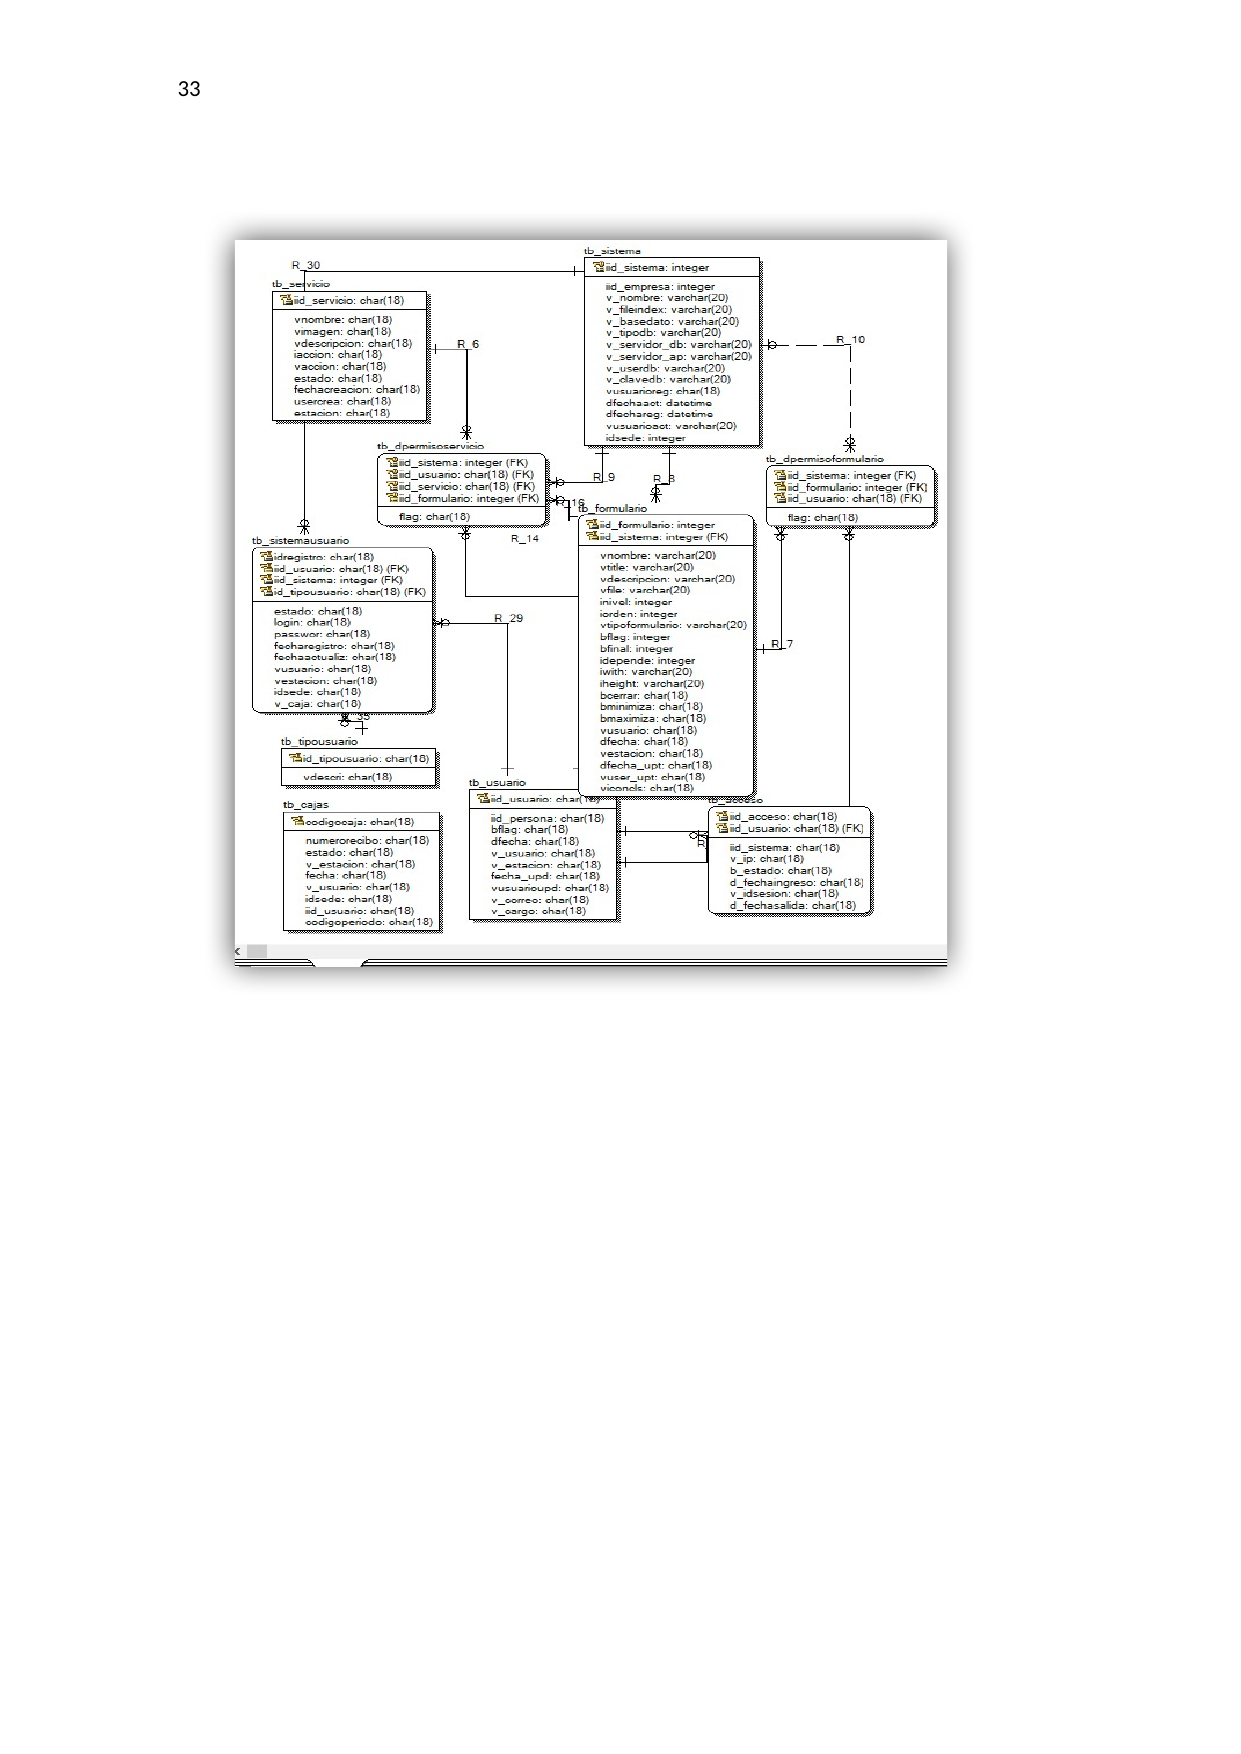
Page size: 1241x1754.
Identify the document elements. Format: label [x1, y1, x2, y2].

picture [234, 240, 948, 967]
